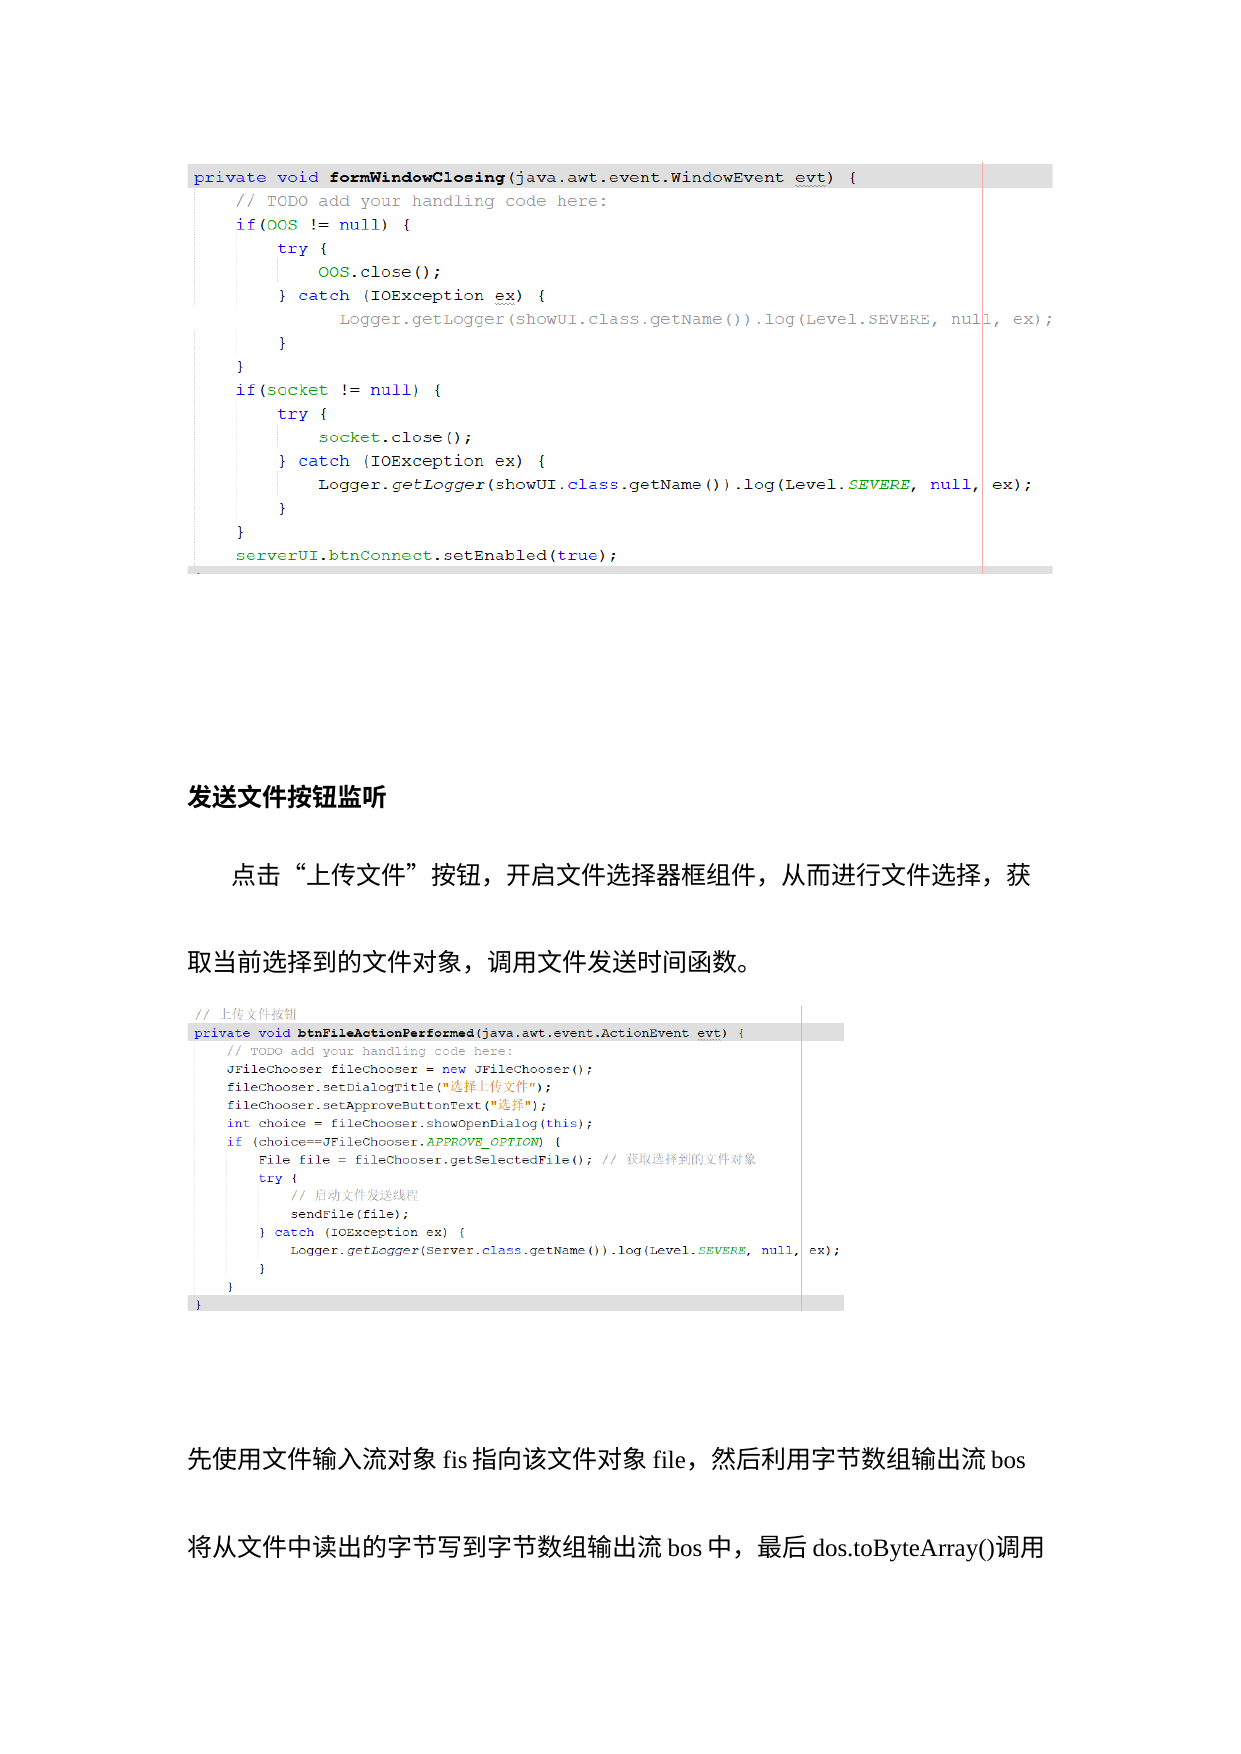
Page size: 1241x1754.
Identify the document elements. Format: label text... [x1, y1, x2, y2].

text 点击“上传文件”按钮，开启文件选择器框组件，从而进行文件选择，获取当前选择到的文件对象，调用文件发送时间函数。 [187, 841, 1053, 993]
text 发送文件按钮监听 [187, 763, 1053, 828]
picture [187, 1006, 844, 1311]
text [187, 1425, 1053, 1578]
picture [187, 162, 1053, 574]
